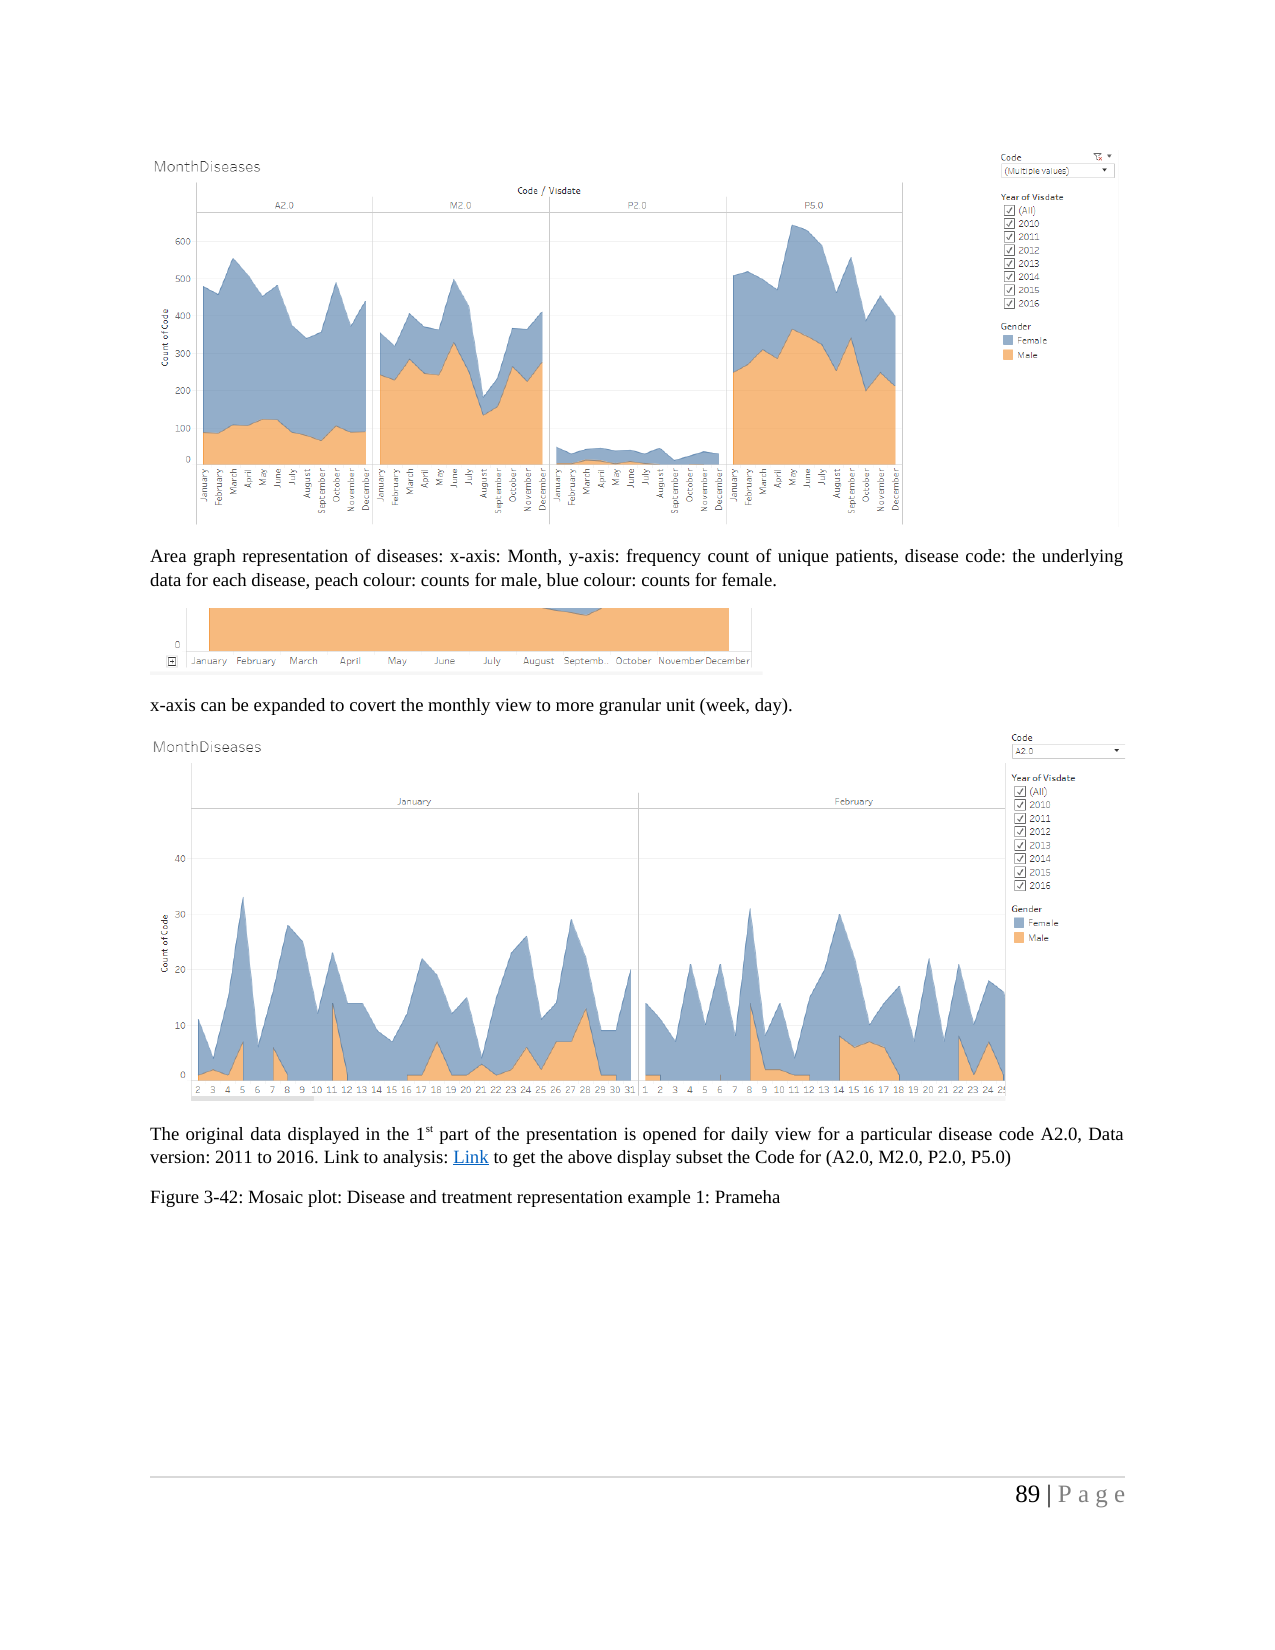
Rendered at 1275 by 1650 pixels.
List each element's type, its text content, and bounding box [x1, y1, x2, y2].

text x-axis can be expanded to covert the monthly view to more granular unit (week, day). [150, 693, 1125, 715]
text The original data displayed in the 1st part of the presentation is opened for daily view for a particular disease code A2.0, Data version: 2011 to 2016. Link to analysis: Link to get the above display subset the Code for (A2.0, M2.0, P2.0, P5.0) [150, 1122, 1125, 1167]
picture [150, 733, 1125, 1104]
picture [150, 150, 1124, 527]
text Area graph representation of diseases: x-axis: Month, y-axis: frequency count of unique patients, disease code: the underlying data for each disease, peach colour: counts for male, blue colour: counts for female. [150, 545, 1125, 590]
picture [150, 608, 763, 675]
